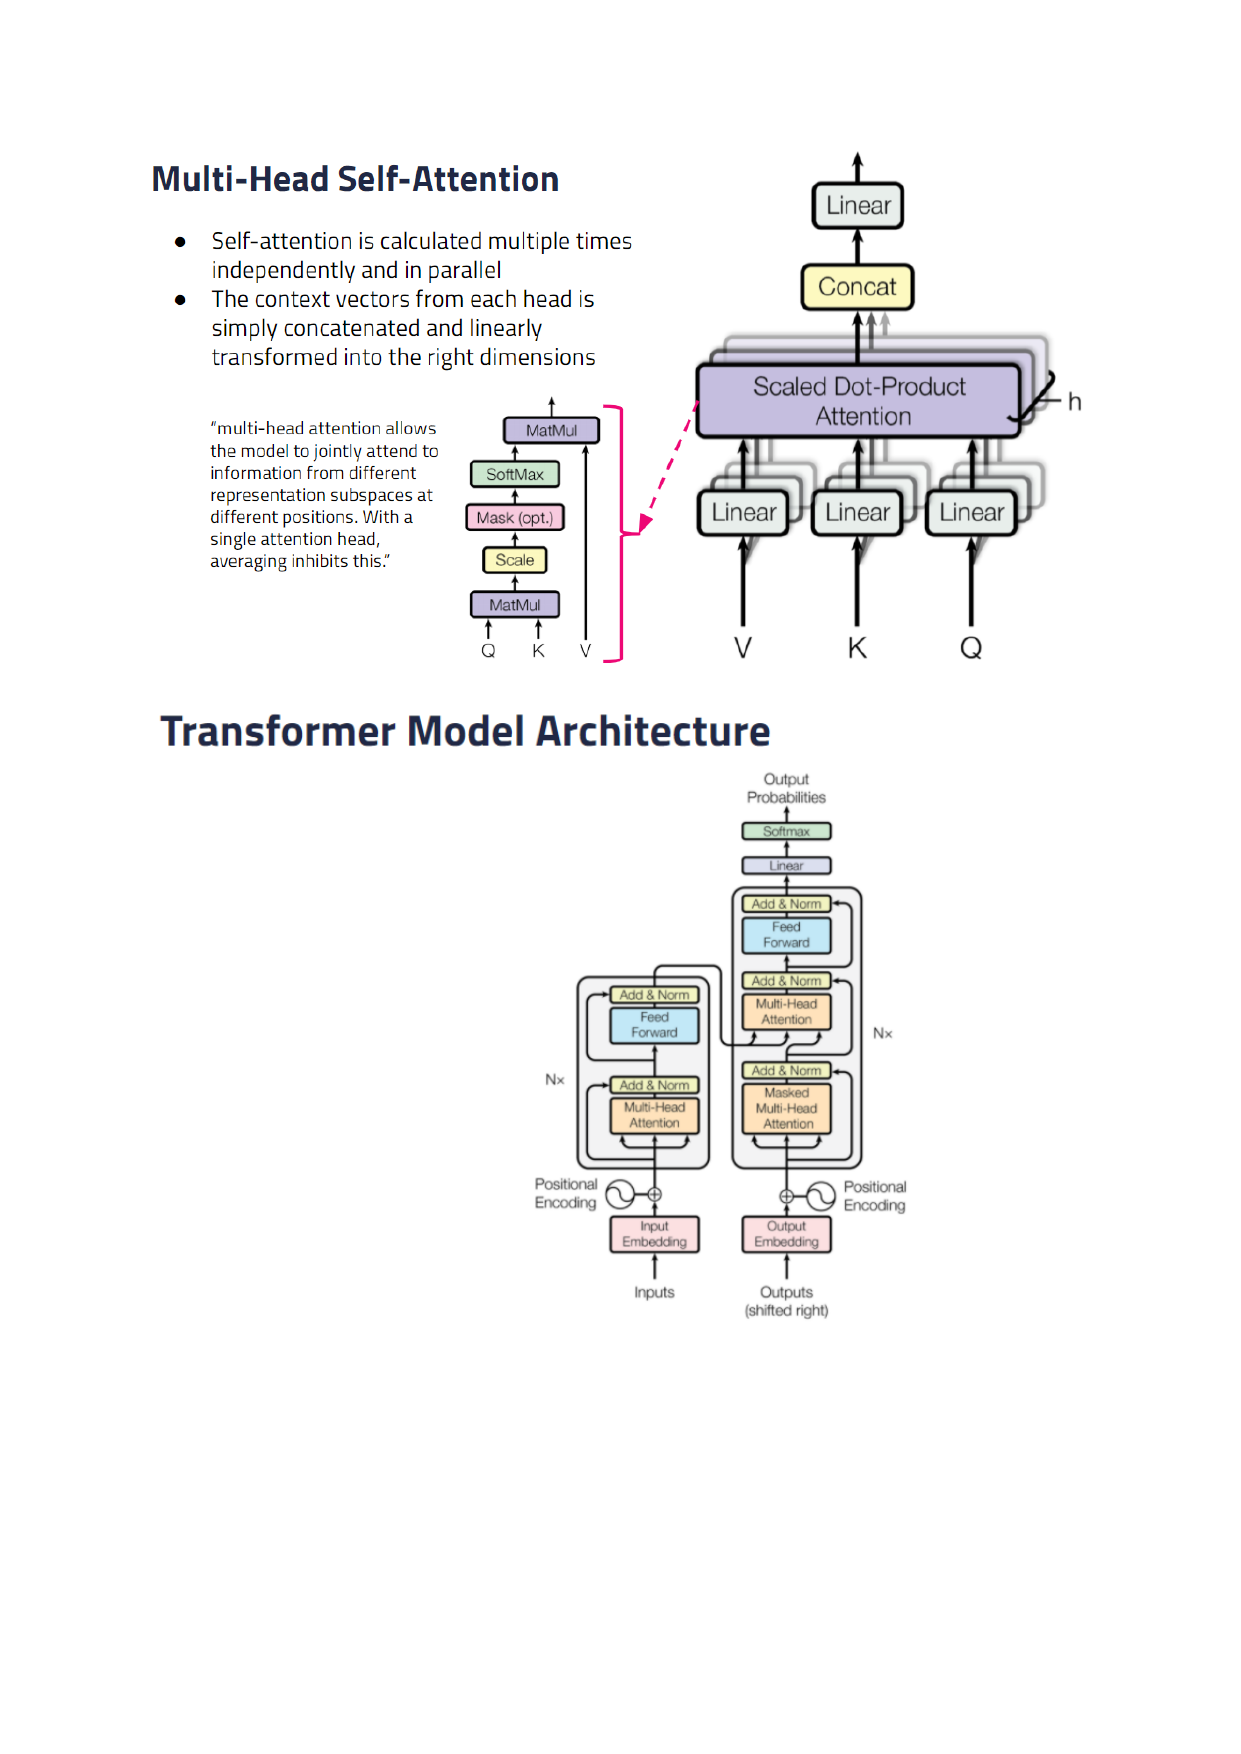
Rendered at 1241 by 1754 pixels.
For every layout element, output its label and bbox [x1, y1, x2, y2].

picture [150, 692, 965, 1334]
picture [150, 150, 1090, 674]
